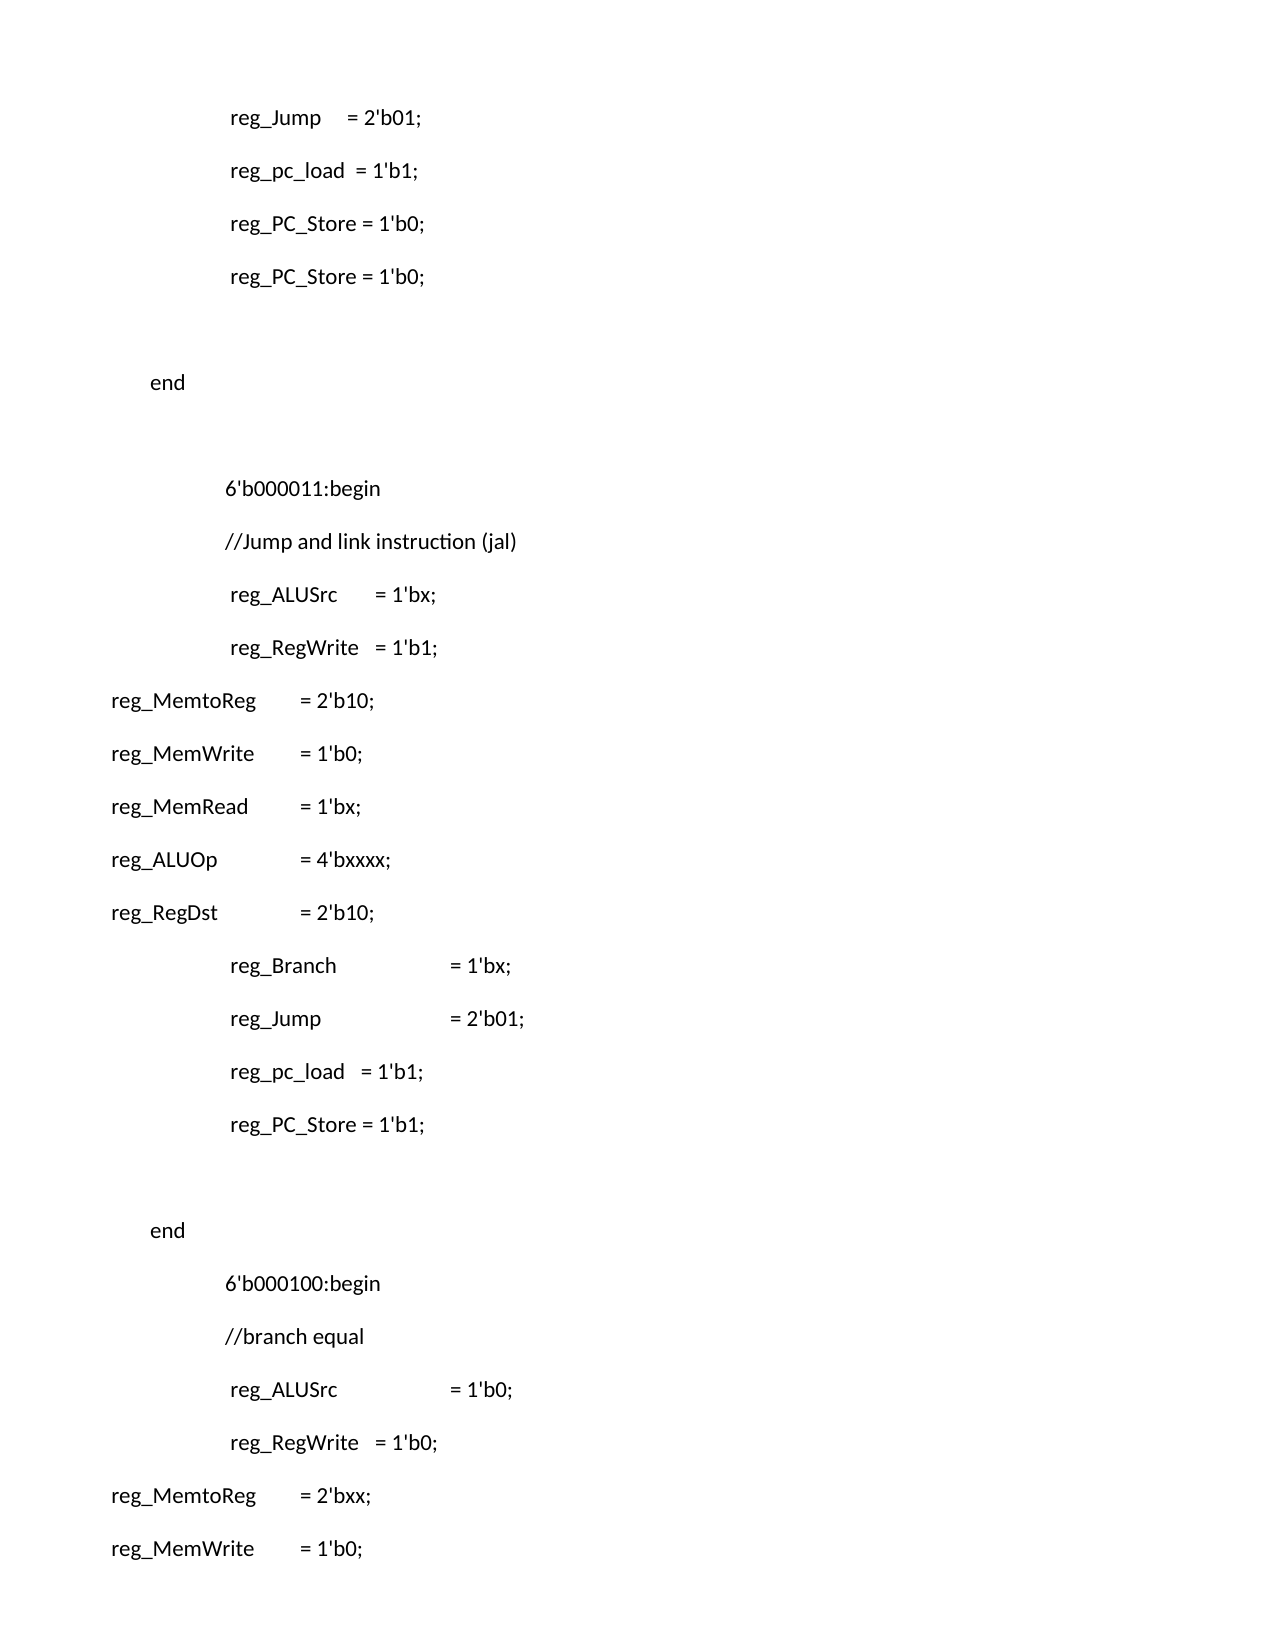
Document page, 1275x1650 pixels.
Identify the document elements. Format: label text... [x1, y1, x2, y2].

text //Jump and link instruction (jal) [75, 527, 1200, 555]
text //branch equal [75, 1322, 1200, 1351]
text reg_PC_Store = 1'b1; [75, 1110, 1200, 1138]
text reg_RegDst = 2'b10; [75, 898, 1200, 926]
text reg_Jump = 2'b01; [75, 103, 1200, 131]
text reg_MemtoReg = 2'bxx; [75, 1482, 1200, 1509]
text reg_RegWrite = 1'b0; [75, 1428, 1200, 1457]
text reg_MemWrite = 1'b0; [75, 1534, 1200, 1563]
text reg_MemtoReg = 2'b10; [75, 686, 1200, 714]
text reg_ALUOp = 4'bxxxx; [75, 845, 1200, 873]
text reg_Branch = 1'bx; [75, 951, 1200, 979]
text 6'b000100:begin [75, 1269, 1200, 1297]
text reg_MemWrite = 1'b0; [75, 739, 1200, 767]
text reg_ALUSrc = 1'bx; [75, 580, 1200, 608]
text reg_MemRead = 1'bx; [75, 792, 1200, 820]
text reg_pc_load = 1'b1; [75, 156, 1200, 184]
text end [75, 1216, 1200, 1244]
text reg_Jump = 2'b01; [75, 1004, 1200, 1032]
text reg_RegWrite = 1'b1; [75, 633, 1200, 661]
text 6'b000011:begin [75, 474, 1200, 502]
text end [75, 368, 1200, 396]
text reg_ALUSrc = 1'b0; [75, 1376, 1200, 1403]
text reg_pc_load = 1'b1; [75, 1057, 1200, 1085]
text reg_PC_Store = 1'b0; [75, 209, 1200, 237]
text reg_PC_Store = 1'b0; [75, 262, 1200, 290]
